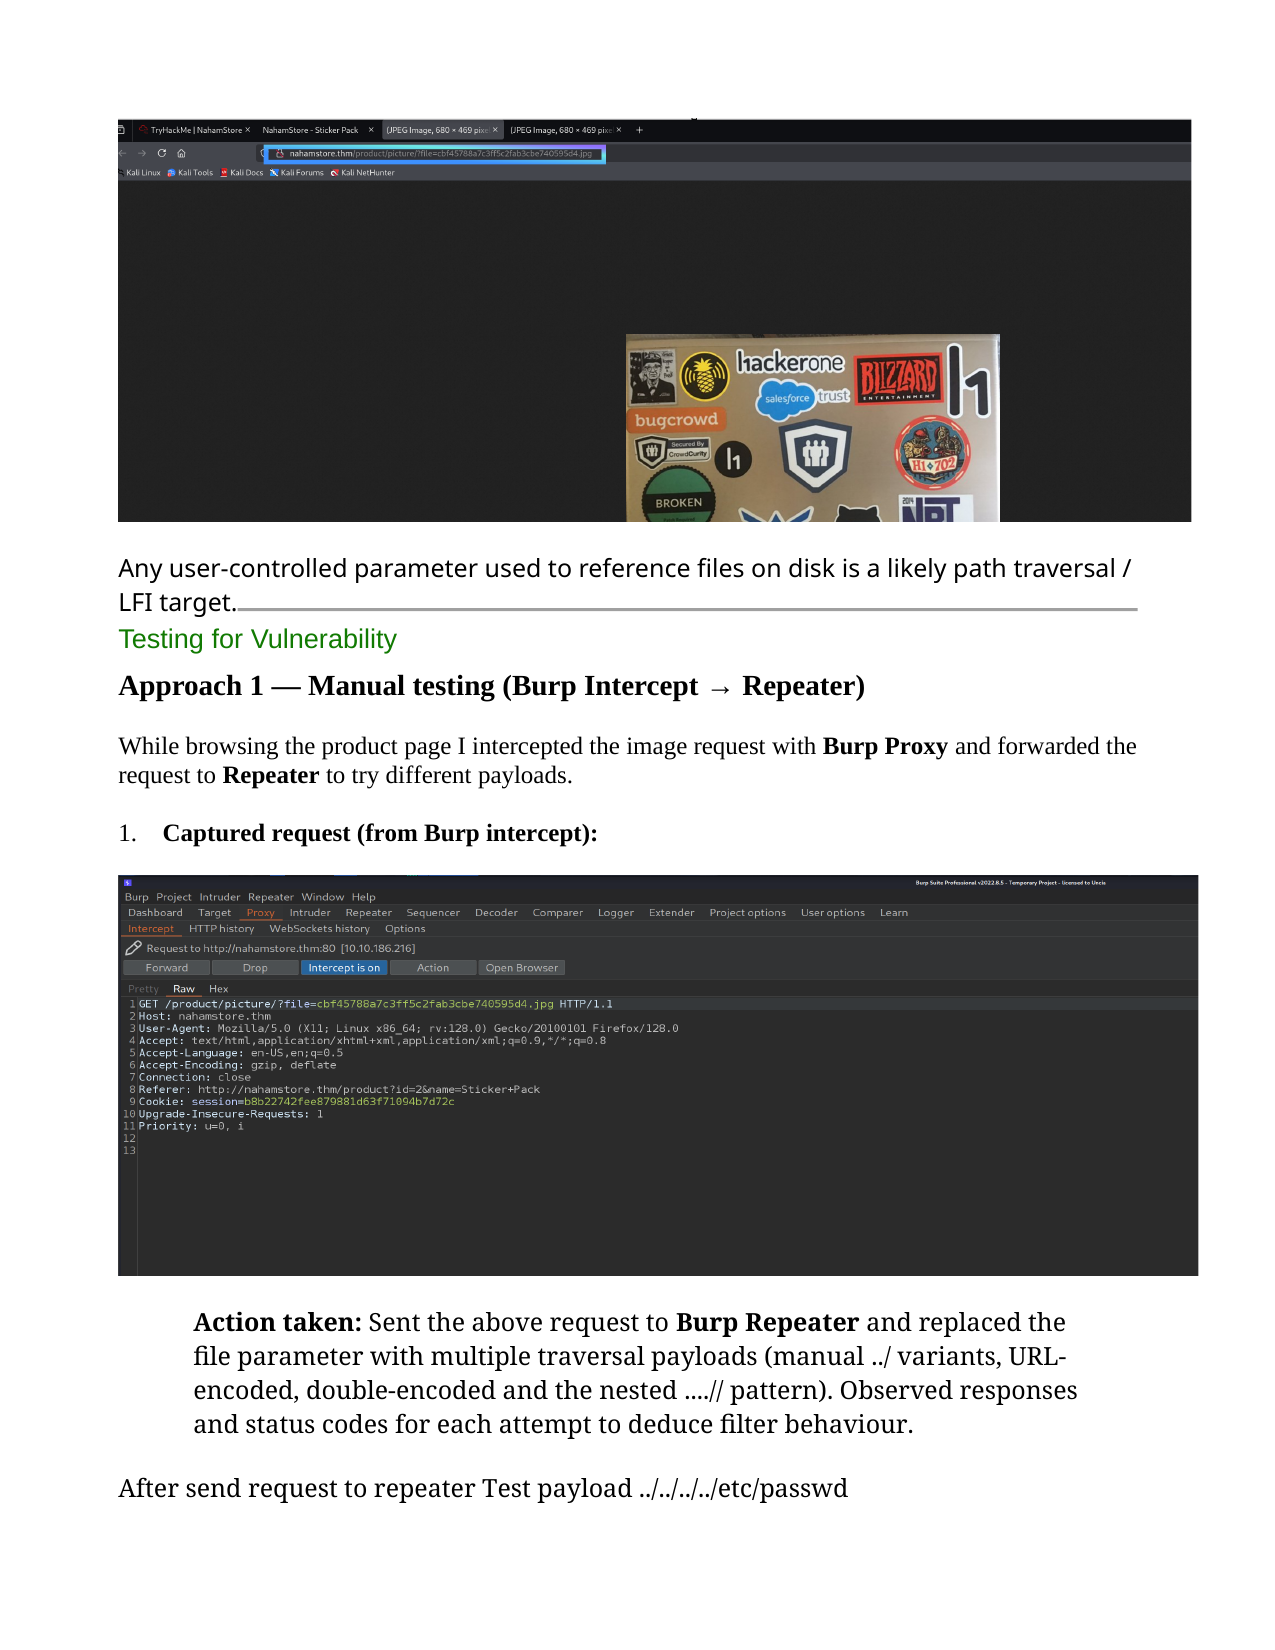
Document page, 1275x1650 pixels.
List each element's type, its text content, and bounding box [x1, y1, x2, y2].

subtitle Approach 1 — Manual testing (Burp Intercept → Repeater) [118, 668, 1157, 702]
picture [118, 118, 1192, 522]
text Action taken: Sent the above request to Burp Repeater and replaced the file parameter with multiple traversal payloads (manual ../ variants, URL-encoded, double-encoded and the nested ....// pattern). Observed responses and status codes for each attempt to deduce filter behaviour. [193, 1305, 1082, 1441]
text While browsing the product page I intercepted the image request with Burp Proxy and forwarded the request to Repeater to try different payloads. [118, 731, 1157, 789]
text Any user-controlled parameter used to reference files on disk is a likely path traversal / LFI target. [118, 550, 1157, 618]
list Captured request (from Burp intercept): [118, 818, 1157, 847]
subtitle Testing for Vulnerability [118, 623, 1157, 654]
picture [118, 875, 1199, 1276]
text After send request to repeater Test payload ../../../../etc/passwd [118, 1470, 1082, 1504]
